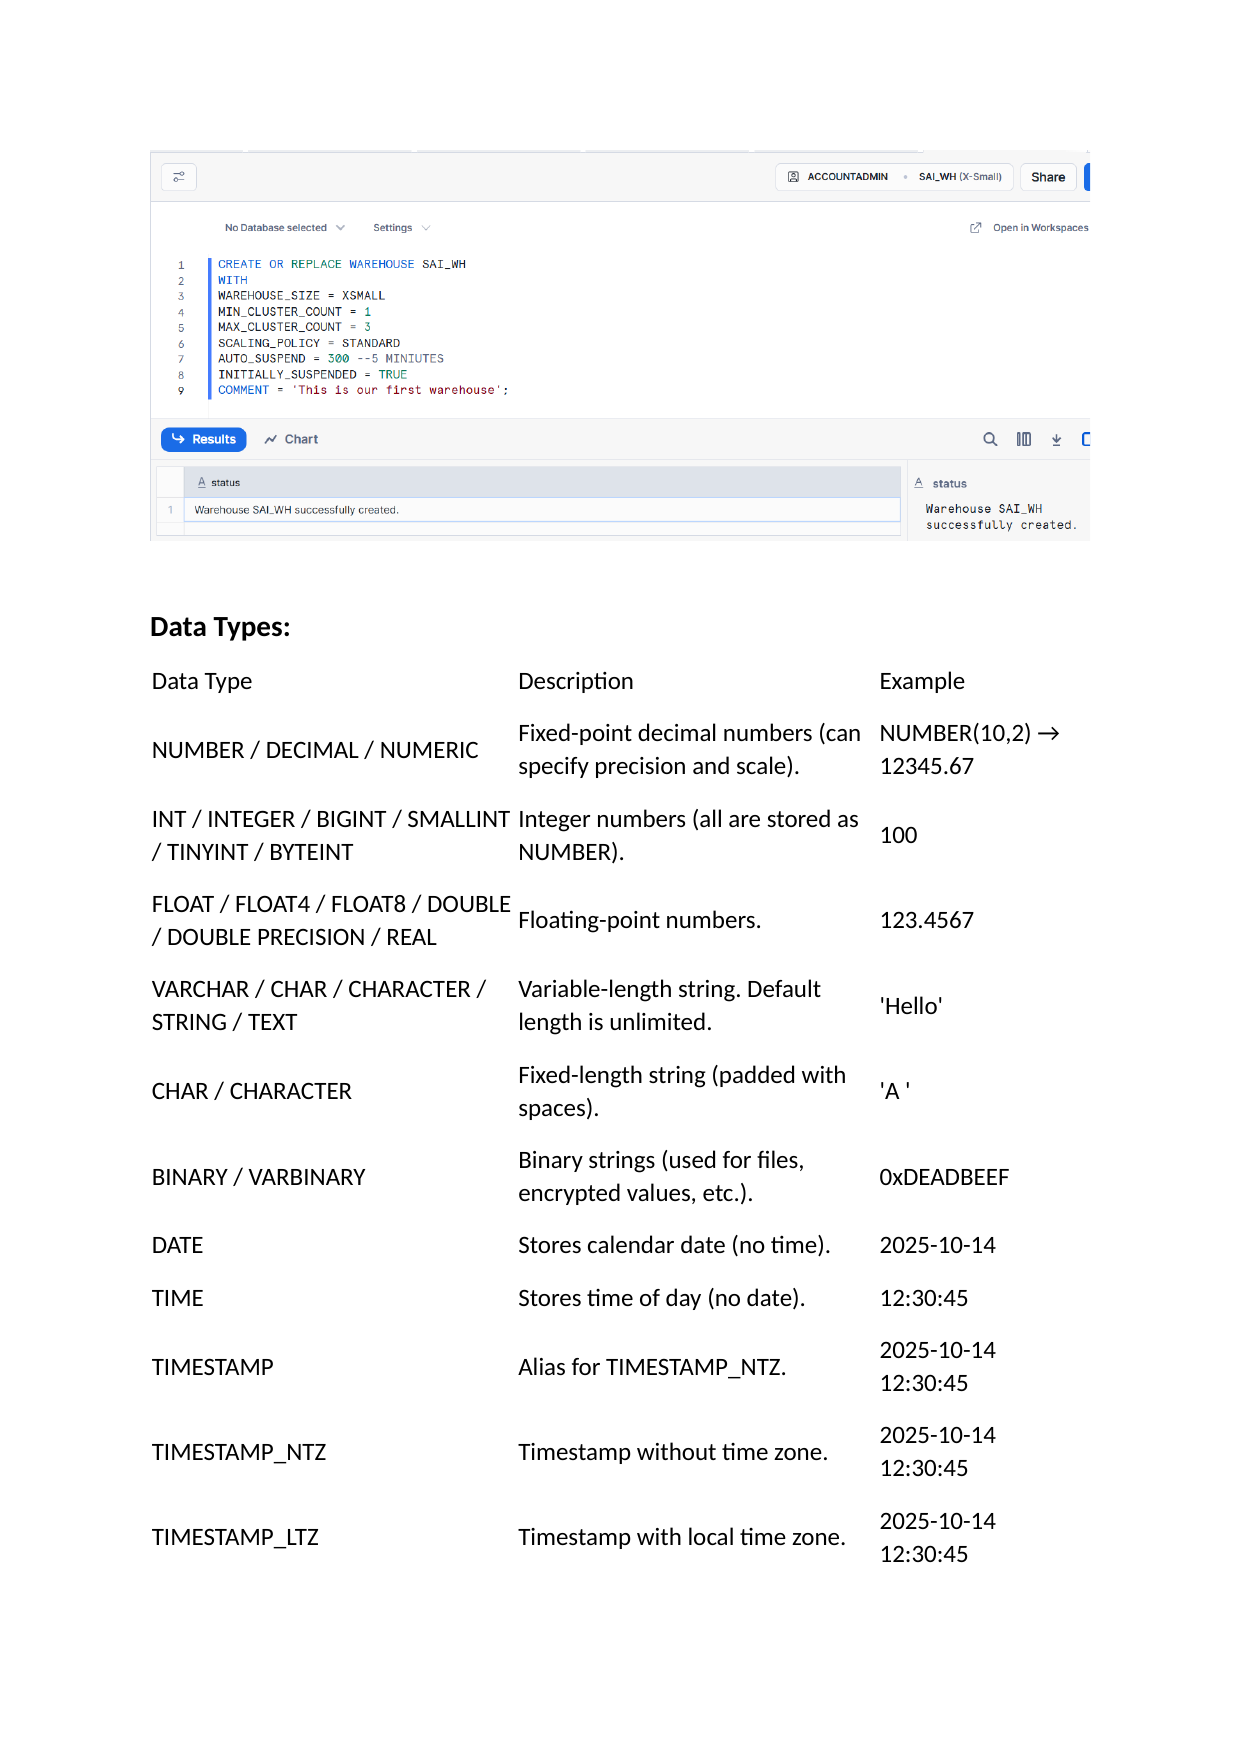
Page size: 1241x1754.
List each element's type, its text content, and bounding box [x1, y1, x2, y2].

table_cell TIMESTAMP_LTZ [150, 1503, 516, 1589]
table_cell Timestamp with local time zone. [516, 1503, 878, 1589]
table_cell Binary strings (used for files, encrypted values, etc.). [516, 1143, 878, 1228]
table_cell CHAR / CHARACTER [150, 1057, 516, 1143]
table_cell 2025-10-14 12:30:45 [878, 1503, 1090, 1589]
table_cell BINARY / VARBINARY [150, 1143, 516, 1228]
table_cell Floating-point numbers. [516, 887, 878, 972]
table_cell 'A ' [878, 1057, 1090, 1143]
table_cell Fixed-length string (padded with spaces). [516, 1057, 878, 1143]
picture [150, 150, 1091, 541]
table_cell Stores calendar date (no time). [516, 1228, 878, 1280]
table_cell Alias for TIMESTAMP_NTZ. [516, 1333, 878, 1418]
table_cell DATE [150, 1228, 516, 1280]
table_cell 2025-10-14 [878, 1228, 1090, 1280]
table_cell Timestamp without time zone. [516, 1418, 878, 1503]
table_cell 12:30:45 [878, 1280, 1090, 1333]
text Data Types: [150, 608, 1090, 644]
table_cell 2025-10-14 12:30:45 [878, 1418, 1090, 1503]
table_header Description [516, 664, 878, 716]
table_cell INT / INTEGER / BIGINT / SMALLINT / TINYINT / BYTEINT [150, 801, 516, 887]
table_cell 100 [878, 801, 1090, 887]
table_cell Stores time of day (no date). [516, 1280, 878, 1333]
table_header Data Type [150, 664, 516, 716]
table_cell Variable-length string. Default length is unlimited. [516, 972, 878, 1057]
table_cell 2025-10-14 12:30:45 [878, 1333, 1090, 1418]
table_cell NUMBER(10,2) → 12345.67 [878, 716, 1090, 801]
table_cell NUMBER / DECIMAL / NUMERIC [150, 716, 516, 801]
table_header Example [878, 664, 1090, 716]
table_cell TIMESTAMP_NTZ [150, 1418, 516, 1503]
table_cell Integer numbers (all are stored as NUMBER). [516, 801, 878, 887]
table_cell 0xDEADBEEF [878, 1143, 1090, 1228]
table_cell TIME [150, 1280, 516, 1333]
table_cell 'Hello' [878, 972, 1090, 1057]
table_cell VARCHAR / CHAR / CHARACTER / STRING / TEXT [150, 972, 516, 1057]
table_cell Fixed-point decimal numbers (can specify precision and scale). [516, 716, 878, 801]
table_cell FLOAT / FLOAT4 / FLOAT8 / DOUBLE / DOUBLE PRECISION / REAL [150, 887, 516, 972]
table_cell TIMESTAMP [150, 1333, 516, 1418]
table_cell 123.4567 [878, 887, 1090, 972]
